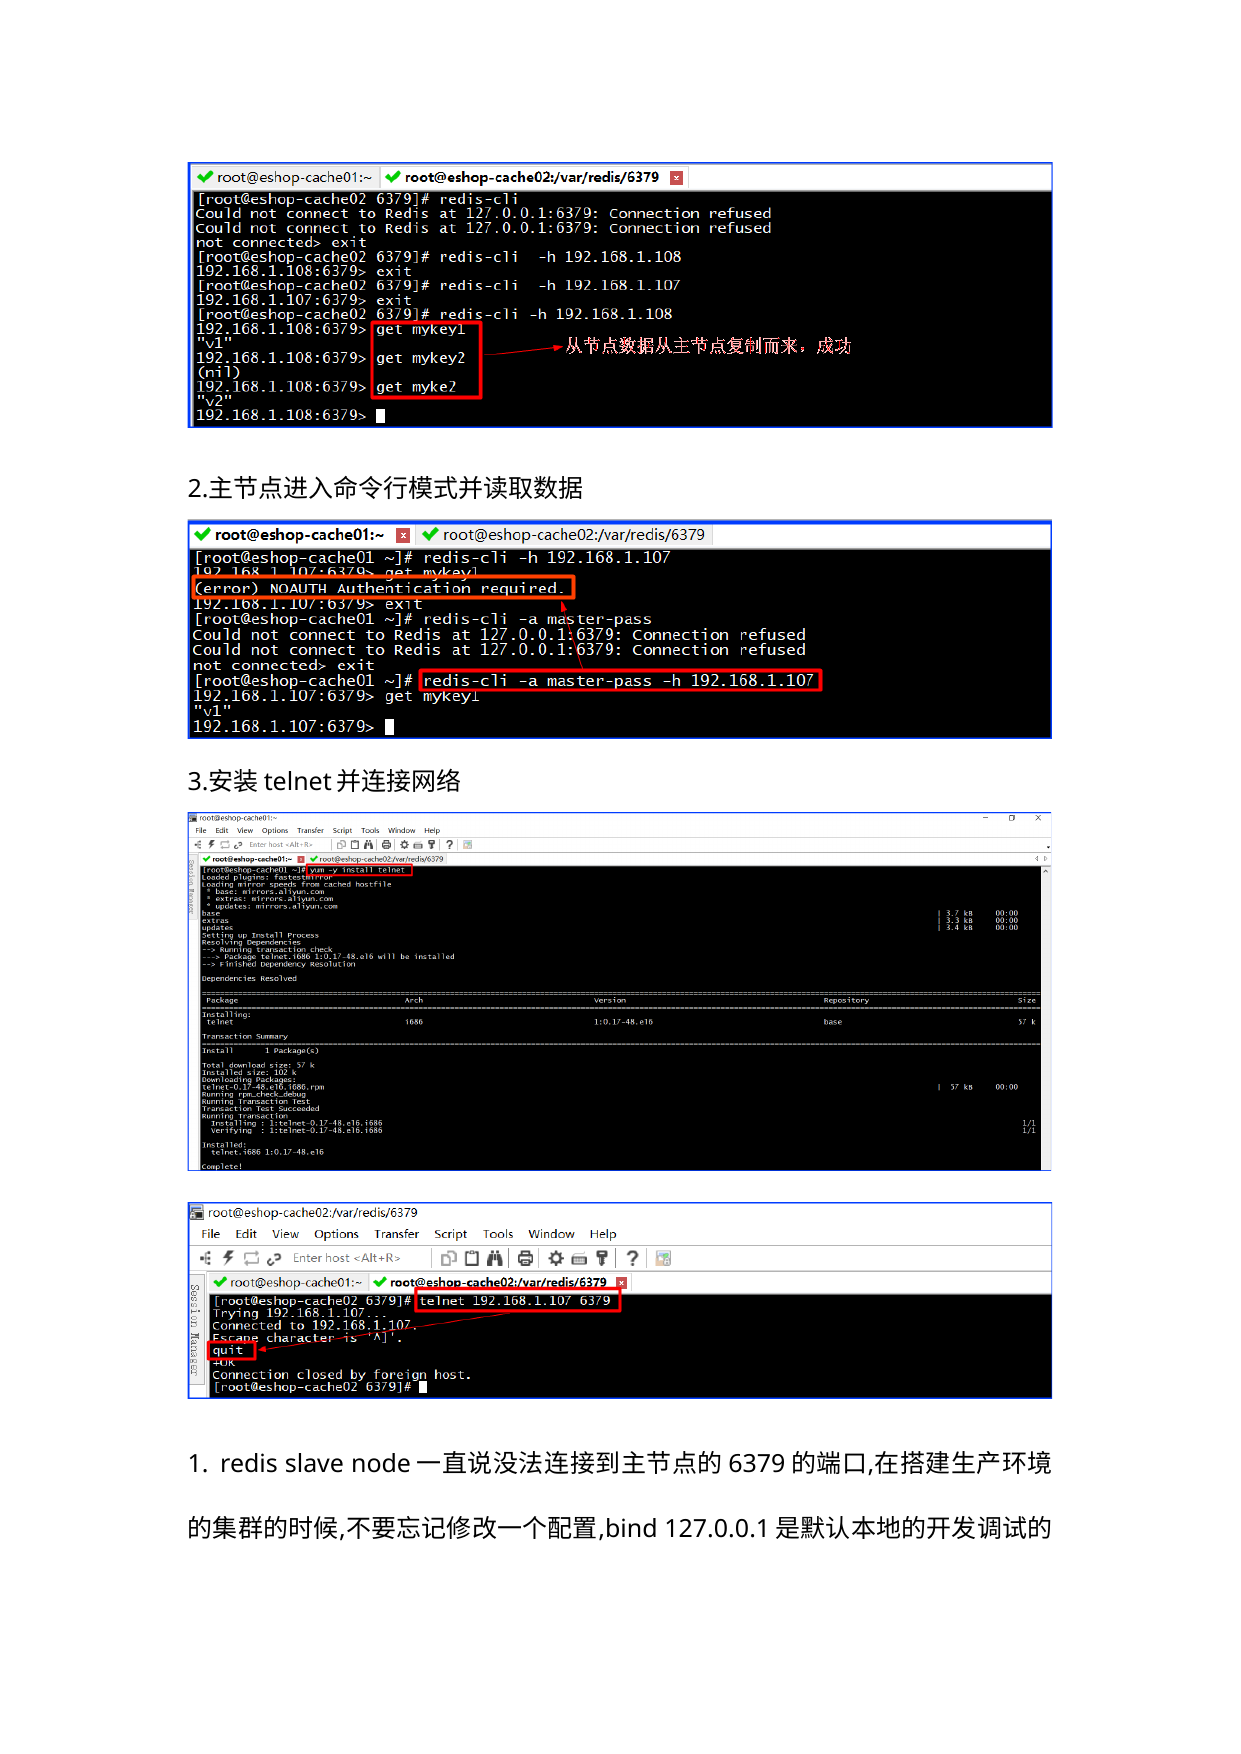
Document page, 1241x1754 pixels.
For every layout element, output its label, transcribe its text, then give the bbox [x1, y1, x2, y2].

picture [187, 812, 1052, 1171]
picture [187, 1202, 1053, 1399]
picture [187, 519, 1052, 739]
picture [187, 162, 1053, 428]
text 2.主节点进入命令行模式并读取数据 [187, 454, 1053, 519]
text 3.安装telnet并连接网络 [187, 747, 1053, 812]
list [187, 1429, 1053, 1559]
